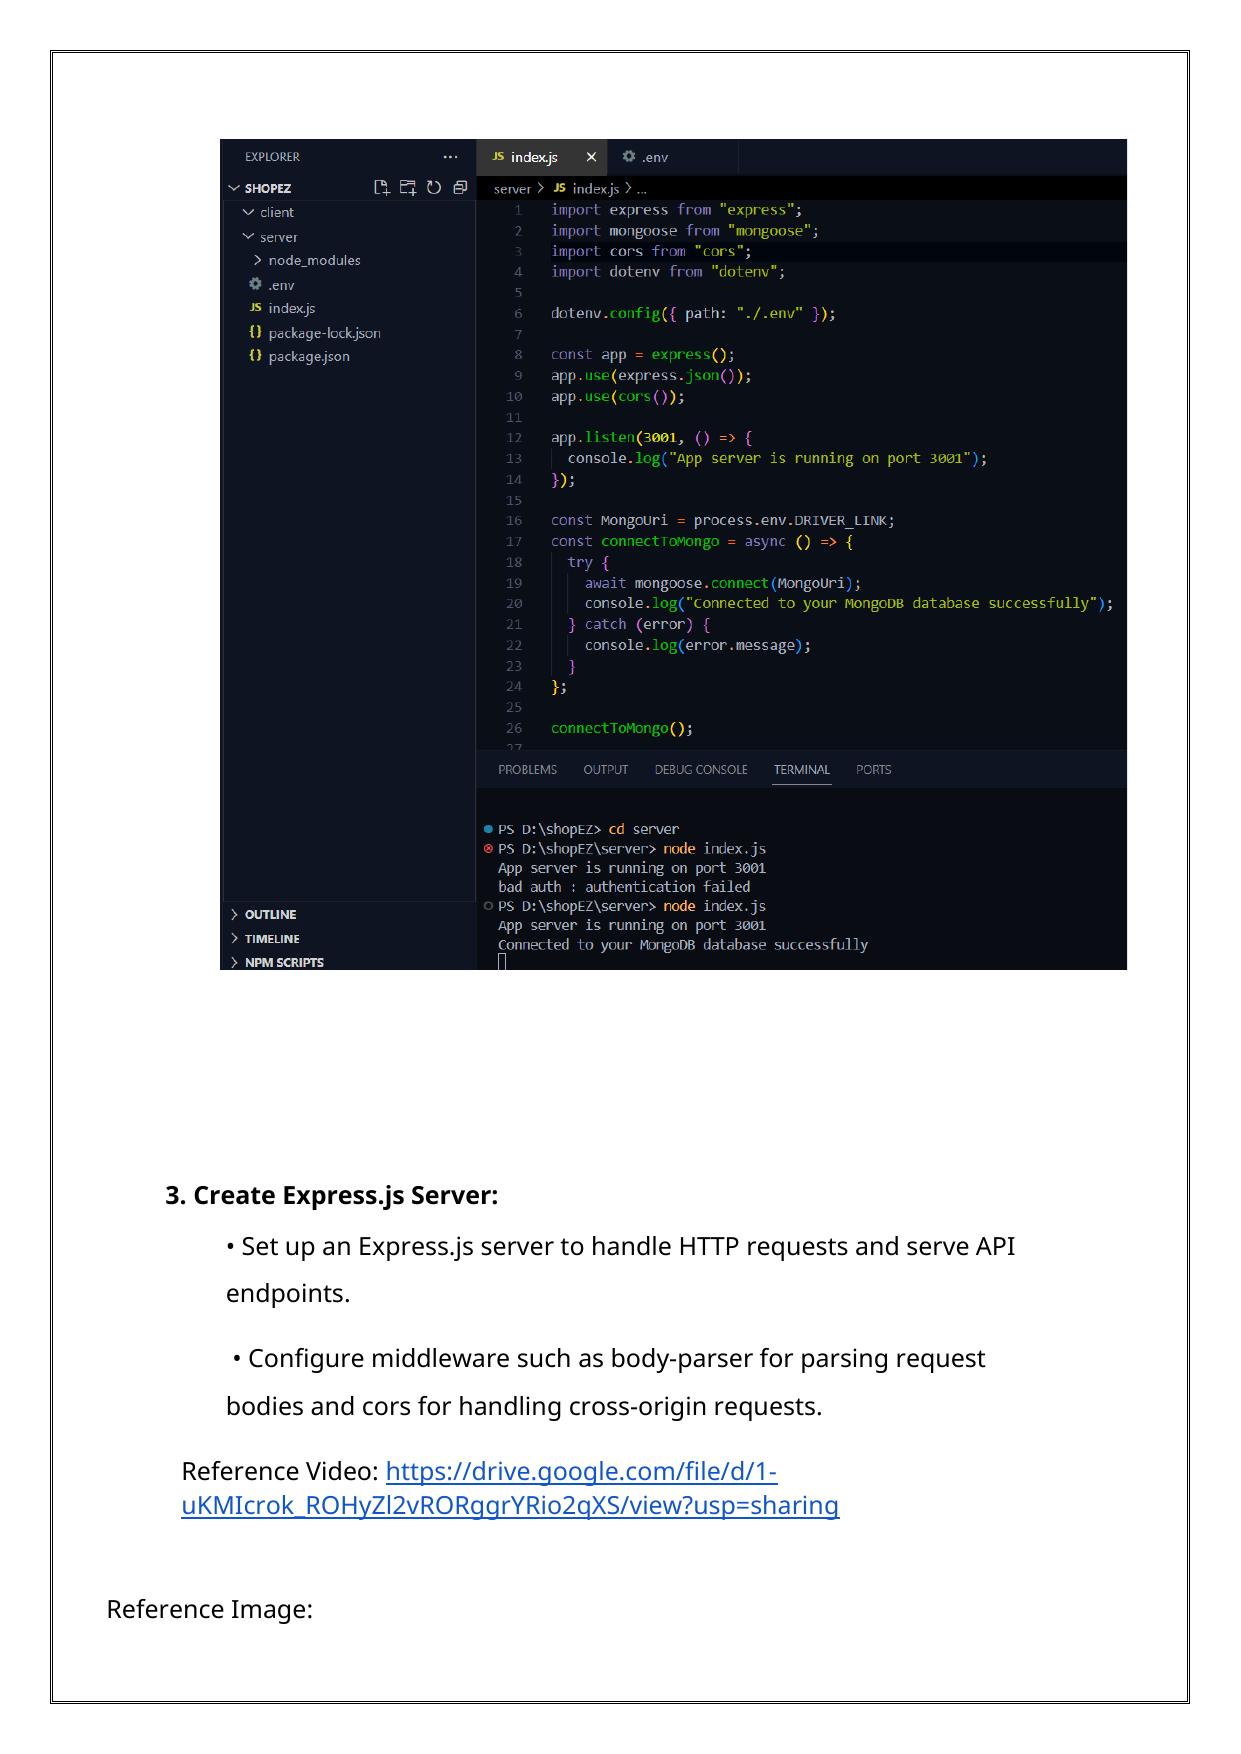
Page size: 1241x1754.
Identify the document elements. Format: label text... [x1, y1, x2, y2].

text • Configure middleware such as body-parser for parsing request bodies and cors for handling cross-origin requests. [226, 1341, 1069, 1422]
text Reference Image: [106, 1592, 1130, 1626]
text 3. Create Express.js Server: [165, 1177, 1130, 1211]
text Reference Video: https://drive.google.com/file/d/1-uKMIcrok_ROHyZl2vRORggrYRio2qXS/view?usp=sharing [181, 1454, 1130, 1522]
text • Set up an Express.js server to handle HTTP requests and serve API endpoints. [226, 1228, 1069, 1310]
picture [220, 139, 1128, 970]
